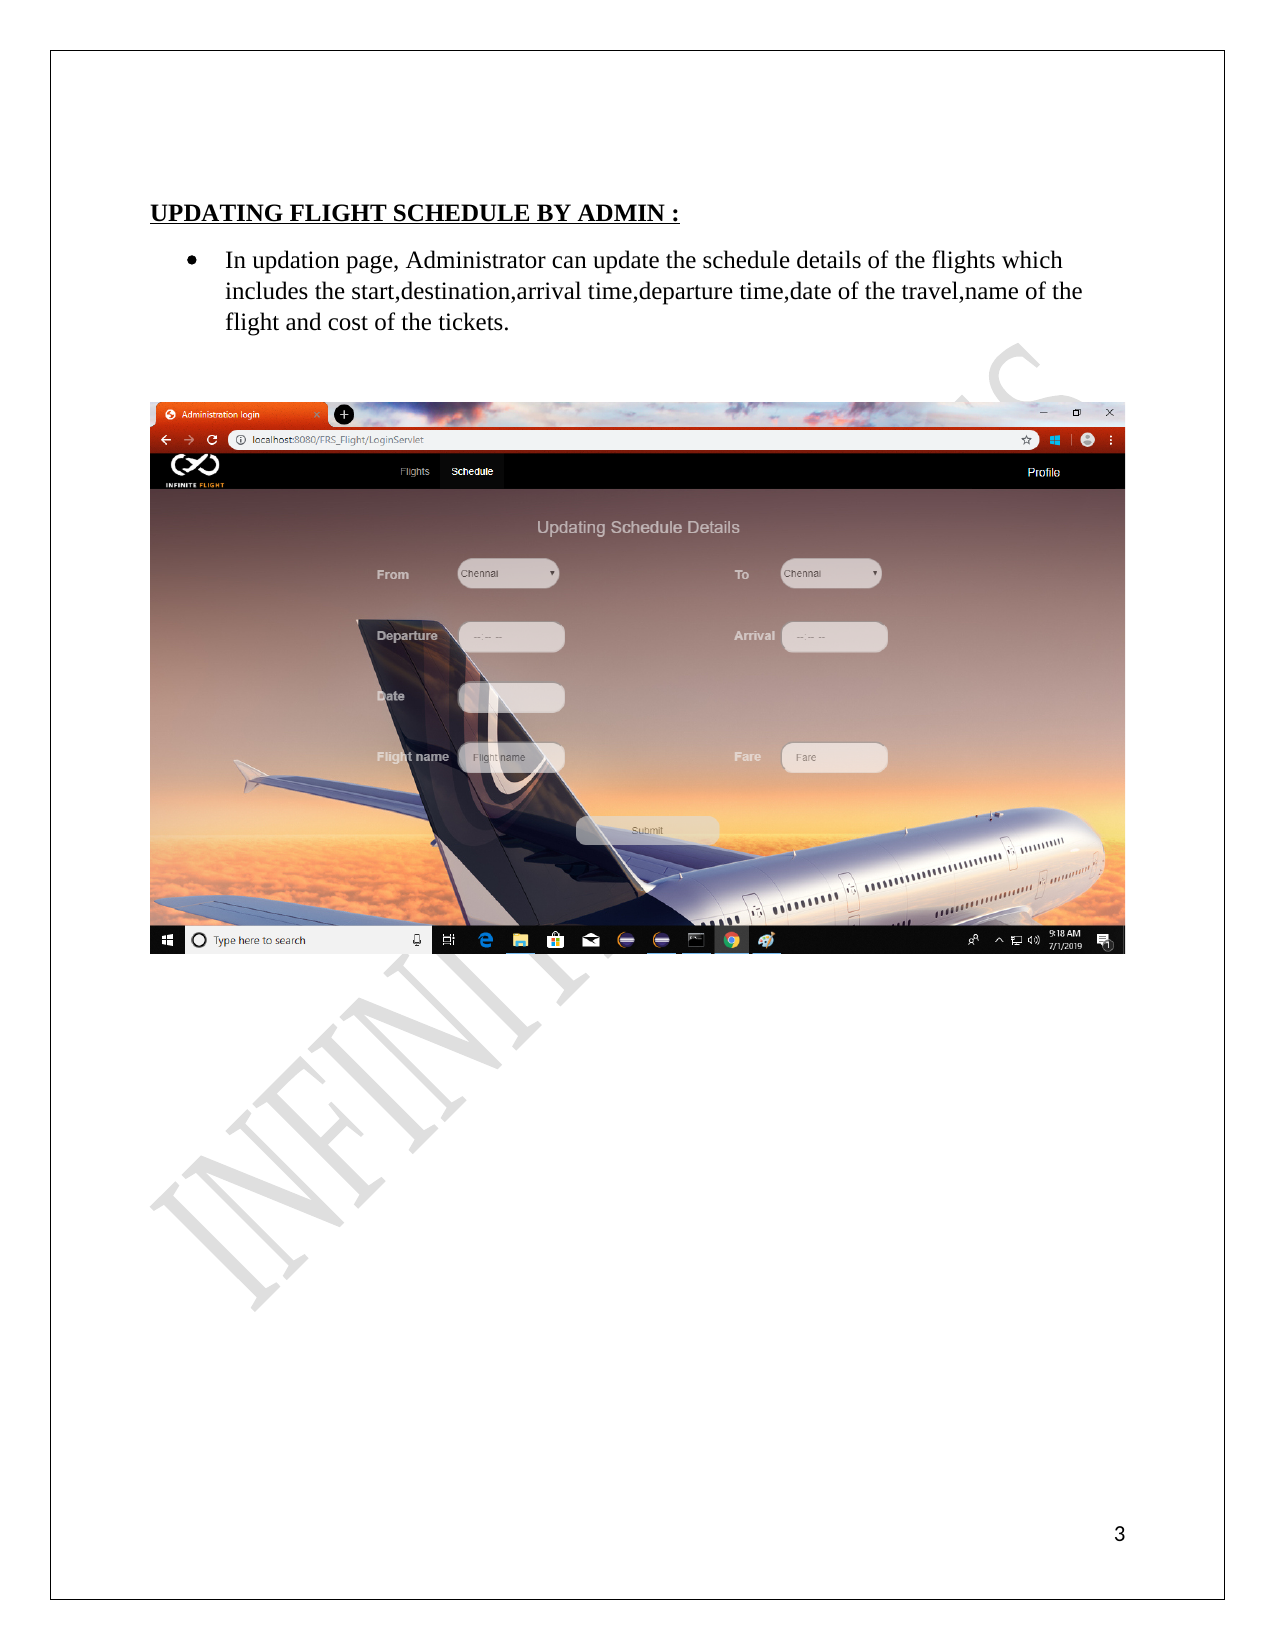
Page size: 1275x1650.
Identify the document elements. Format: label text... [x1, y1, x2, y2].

list In updation page, Administrator can update the schedule details of the flights which includes the start,destination,arrival time,departure time,date of the travel,name of the flight and cost of the tickets. [187, 245, 1125, 336]
picture [150, 402, 1125, 954]
text UPDATING FLIGHT SCHEDULE BY ADMIN : [150, 198, 1125, 226]
